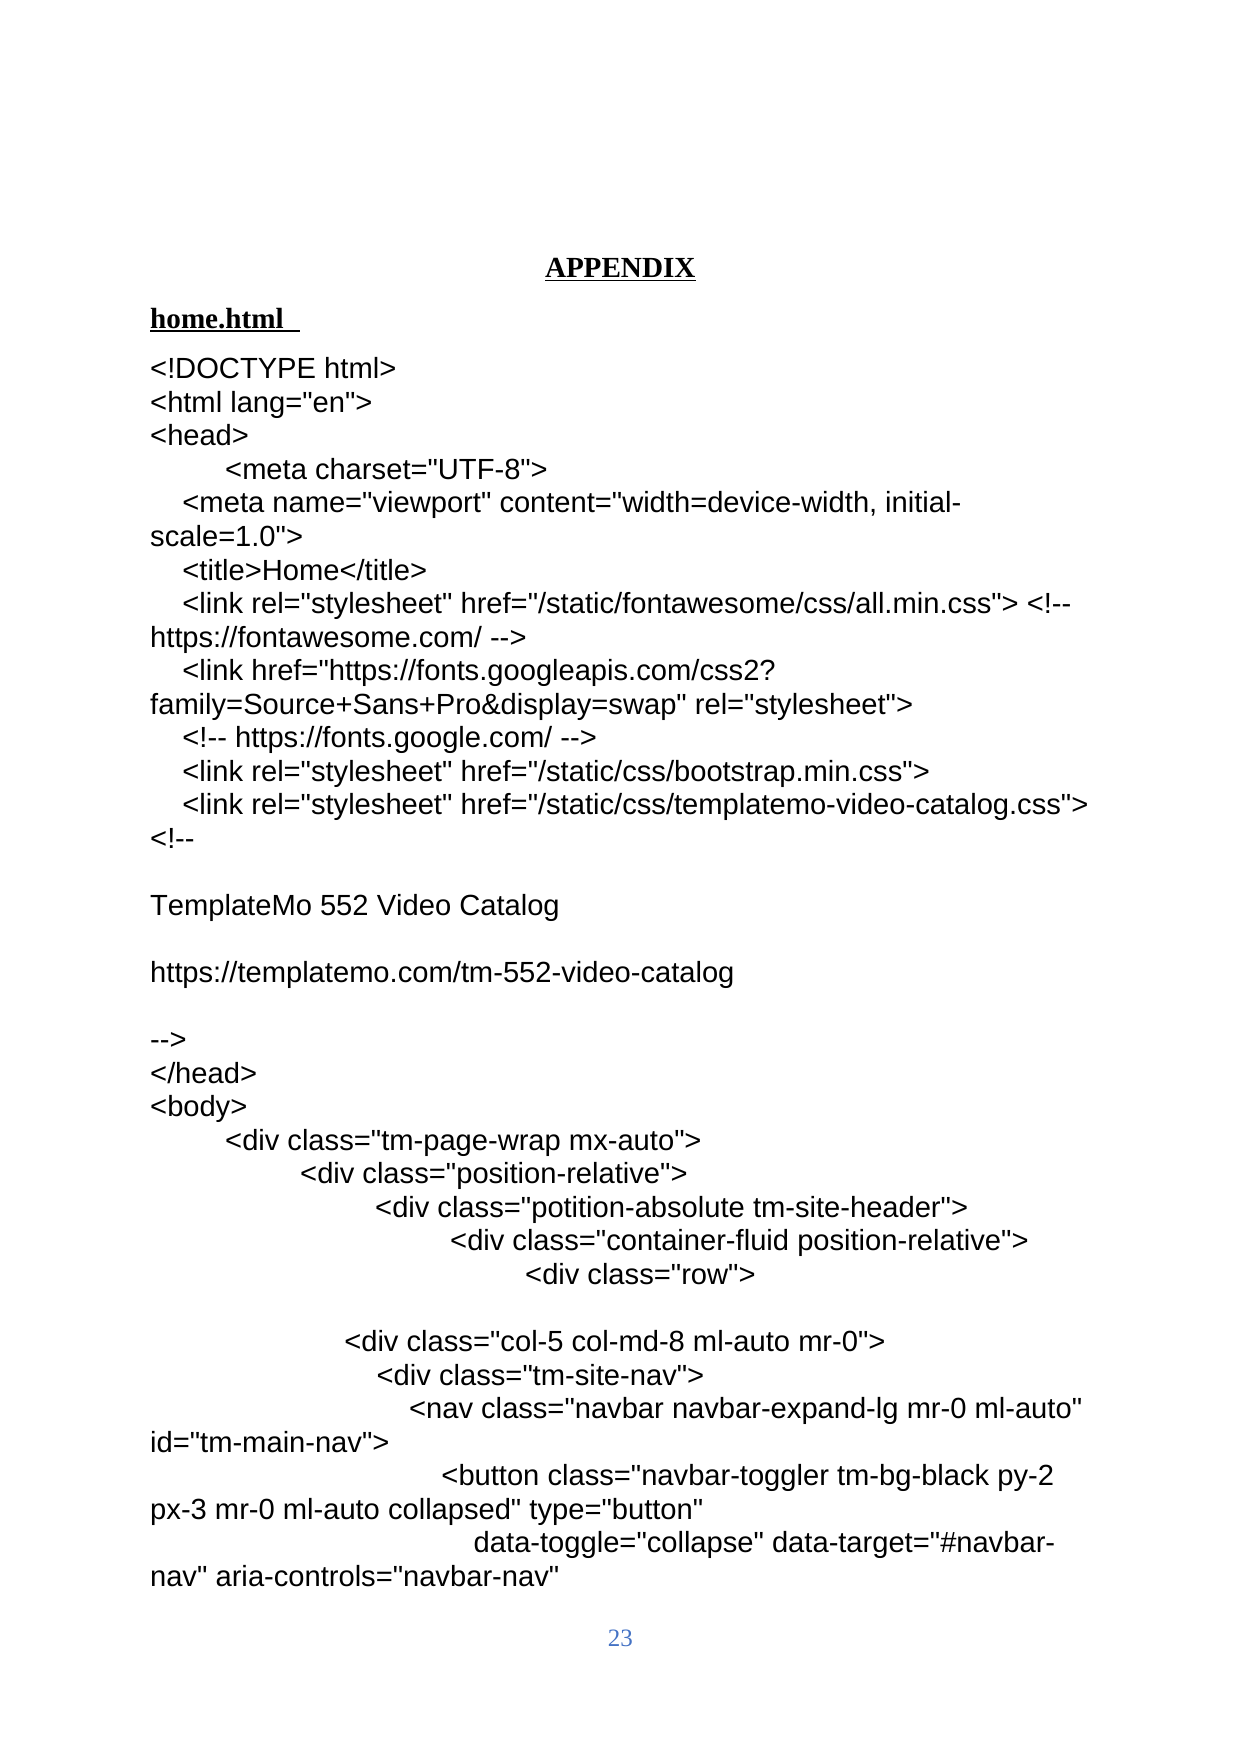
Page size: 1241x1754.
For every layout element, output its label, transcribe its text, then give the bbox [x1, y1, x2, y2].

text <link href="https://fonts.googleapis.com/css2?family=Source+Sans+Pro&display=swap" rel="stylesheet"> [150, 653, 1090, 720]
text <div class="tm-site-nav"> [150, 1357, 1090, 1391]
text <!-- [150, 821, 1090, 854]
text <title>Home</title> [150, 552, 1090, 586]
text <!DOCTYPE html> [150, 351, 1090, 385]
text <link rel="stylesheet" href="/static/css/templatemo-video-catalog.css"> [150, 787, 1090, 821]
text home.html [150, 301, 1090, 334]
text <div class="container-fluid position-relative"> [150, 1223, 1090, 1257]
text https://templatemo.com/tm-552-video-catalog [150, 955, 1090, 988]
text data-toggle="collapse" data-target="#navbar-nav" aria-controls="navbar-nav" [150, 1525, 1090, 1592]
text <div class="potition-absolute tm-site-header"> [150, 1190, 1090, 1223]
text <nav class="navbar navbar-expand-lg mr-0 ml-auto" id="tm-main-nav"> [150, 1391, 1090, 1458]
text <meta name="viewport" content="width=device-width, initial-scale=1.0"> [150, 485, 1090, 552]
text TemplateMo 552 Video Catalog [150, 888, 1090, 921]
text <meta charset="UTF-8"> [150, 452, 1090, 485]
text <div class="tm-page-wrap mx-auto"> [150, 1123, 1090, 1156]
text <!-- https://fonts.google.com/ --> [150, 720, 1090, 754]
text <body> [150, 1089, 1090, 1123]
text <link rel="stylesheet" href="/static/css/bootstrap.min.css"> [150, 754, 1090, 787]
text <div class="row"> [150, 1257, 1090, 1324]
text <div class="col-5 col-md-8 ml-auto mr-0"> [150, 1324, 1090, 1357]
text <head> [150, 418, 1090, 452]
text <div class="position-relative"> [150, 1156, 1090, 1190]
text APPENDIX [150, 251, 1090, 284]
text <button class="navbar-toggler tm-bg-black py-2 px-3 mr-0 ml-auto collapsed" type="button" [150, 1458, 1090, 1525]
text <link rel="stylesheet" href="/static/fontawesome/css/all.min.css"> <!-- https://fontawesome.com/ --> [150, 586, 1090, 653]
text </head> [150, 1056, 1090, 1089]
text --> [150, 1022, 1090, 1056]
text <html lang="en"> [150, 385, 1090, 418]
